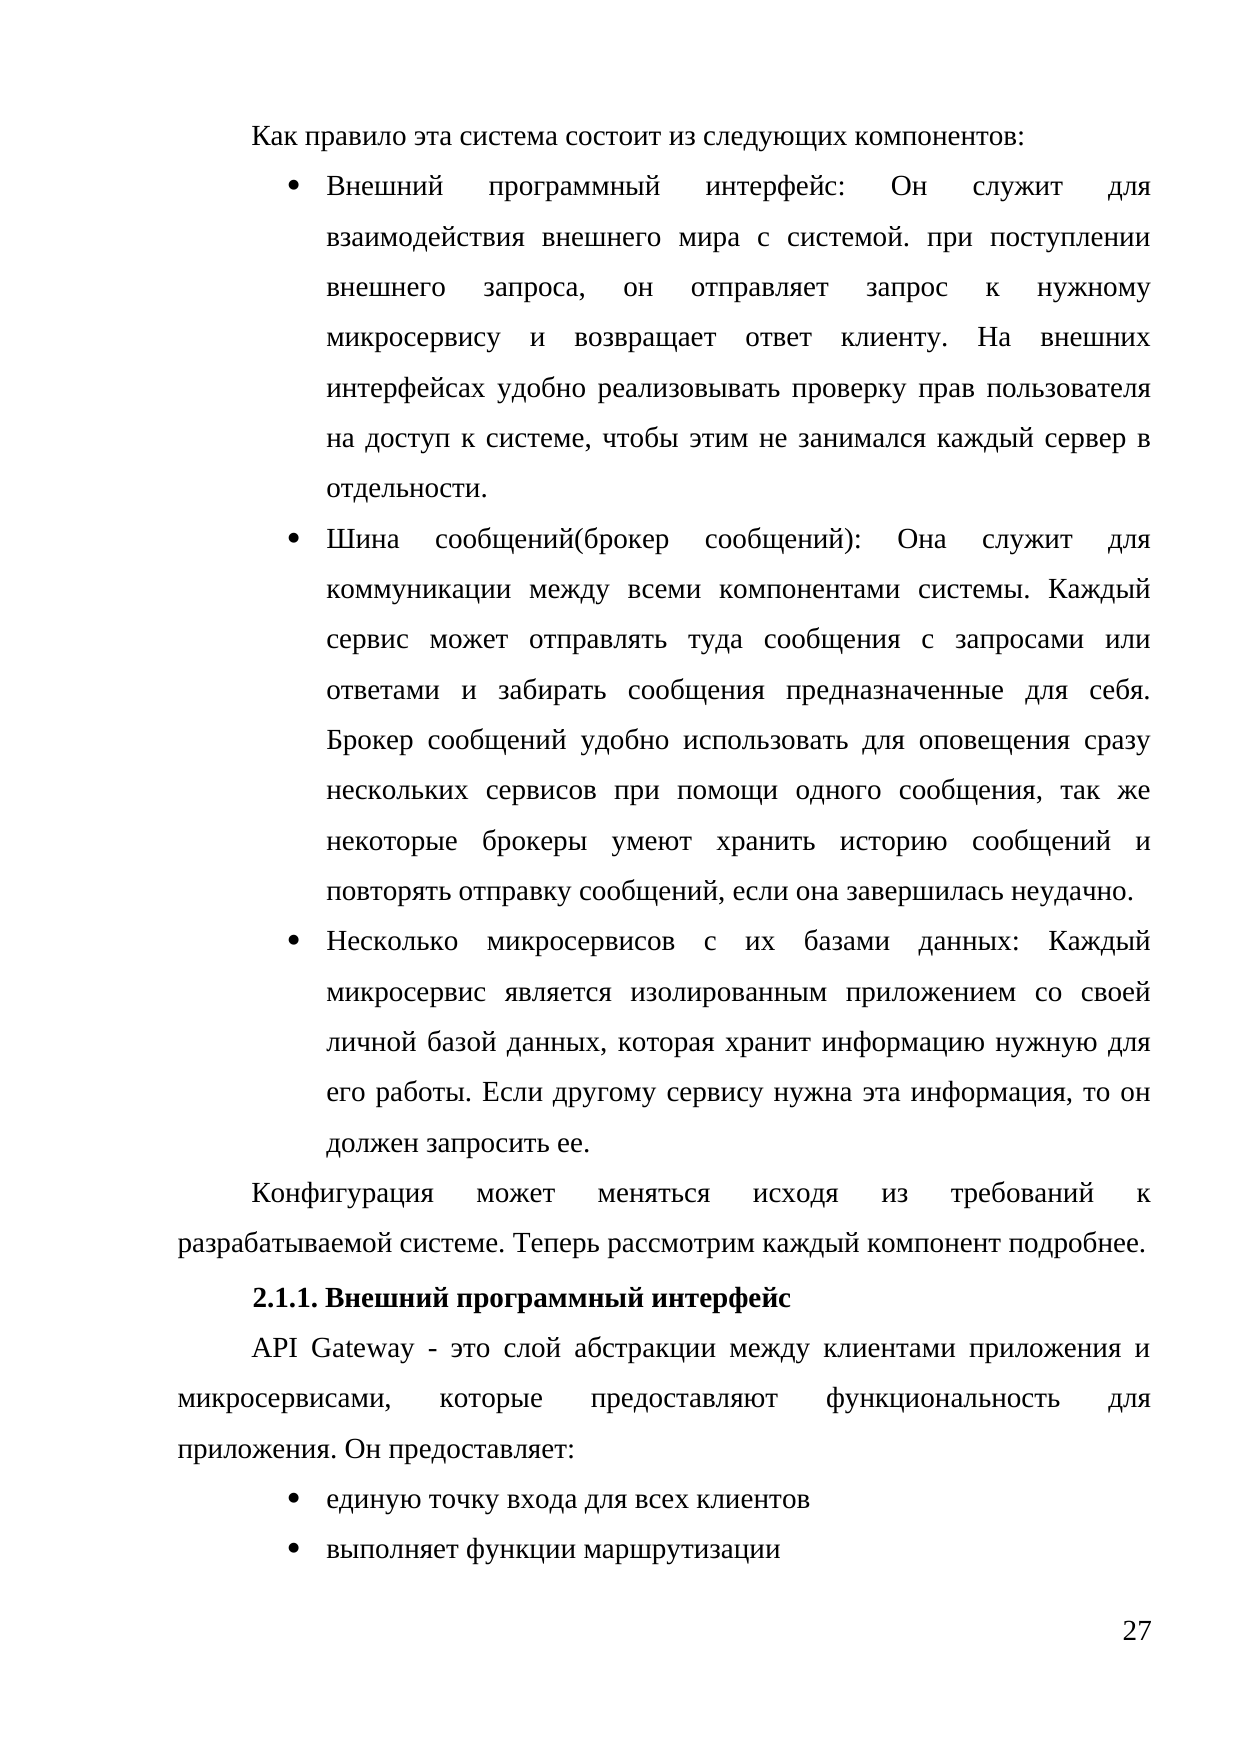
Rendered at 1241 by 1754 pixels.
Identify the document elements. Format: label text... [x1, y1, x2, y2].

list единую точку входа для всех клиентов [288, 1481, 1152, 1515]
list Шина сообщений(брокер сообщений): Она служит для коммуникации между всеми компонентами системы. Каждый сервис может отправлять туда сообщения с запросами или ответами и забирать сообщения предназначенные для себя. Брокер сообщений удобно использовать для оповещения сразу нескольких сервисов при помощи одного сообщения, так же некоторые брокеры умеют хранить историю сообщений и повторять отправку сообщений, если она завершилась неудачно. [288, 521, 1152, 907]
text API Gateway - это слой абстракции между клиентами приложения и микросервисами, которые предоставляют функциональность для приложения. Он предоставляет: [177, 1330, 1152, 1464]
list Несколько микросервисов с их базами данных: Каждый микросервис является изолированным приложением со своей личной базой данных, которая хранит информацию нужную для его работы. Если другому сервису нужна эта информация, то он должен запросить ее. [288, 923, 1152, 1158]
text Как правило эта система состоит из следующих компонентов: [177, 118, 1152, 152]
subtitle Внешний программный интерфейс [252, 1280, 1152, 1313]
list Внешний программный интерфейс: Он служит для взаимодействия внешнего мира с системой. при поступлении внешнего запроса, он отправляет запрос к нужному микросервису и возвращает ответ клиенту. На внешних интерфейсах удобно реализовывать проверку прав пользователя на доступ к системе, чтобы этим не занимался каждый сервер в отдельности. [288, 168, 1152, 504]
text Конфигурация может меняться исходя из требований к разрабатываемой системе. Теперь рассмотрим каждый компонент подробнее. [177, 1175, 1152, 1259]
list выполняет функции маршрутизации [288, 1531, 1152, 1565]
